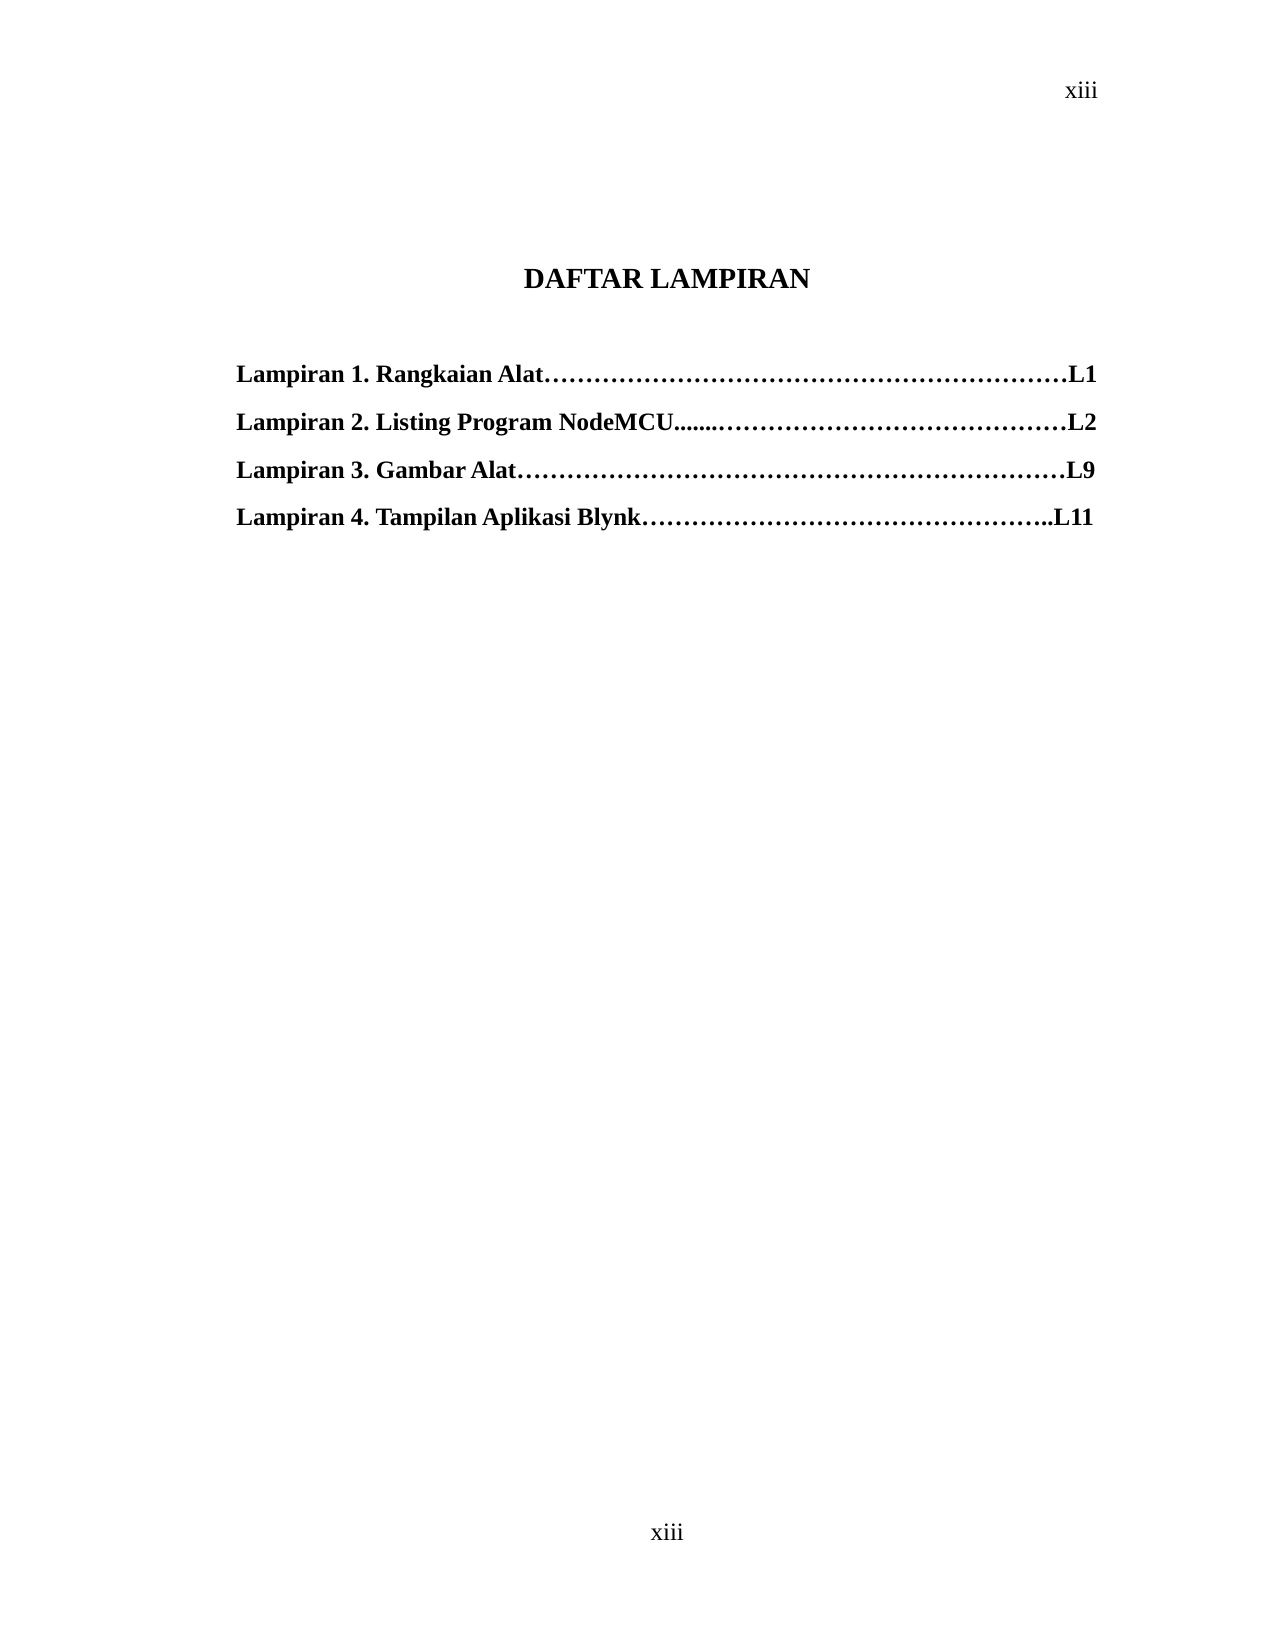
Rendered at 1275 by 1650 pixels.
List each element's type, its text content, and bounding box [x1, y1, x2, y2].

text Lampiran 2. Listing Program NodeMCU.......……………………………………L2 [236, 407, 1098, 436]
subtitle DAFTAR LAMPIRAN [236, 261, 1098, 295]
text Lampiran 3. Gambar Alat…………………………………………………………L9 [236, 455, 1098, 483]
text Lampiran 1. Rangkaian Alat………………………………………………………L1 [236, 359, 1098, 388]
text Lampiran 4. Tampilan Aplikasi Blynk…………………………………………..L11 [236, 502, 1098, 531]
